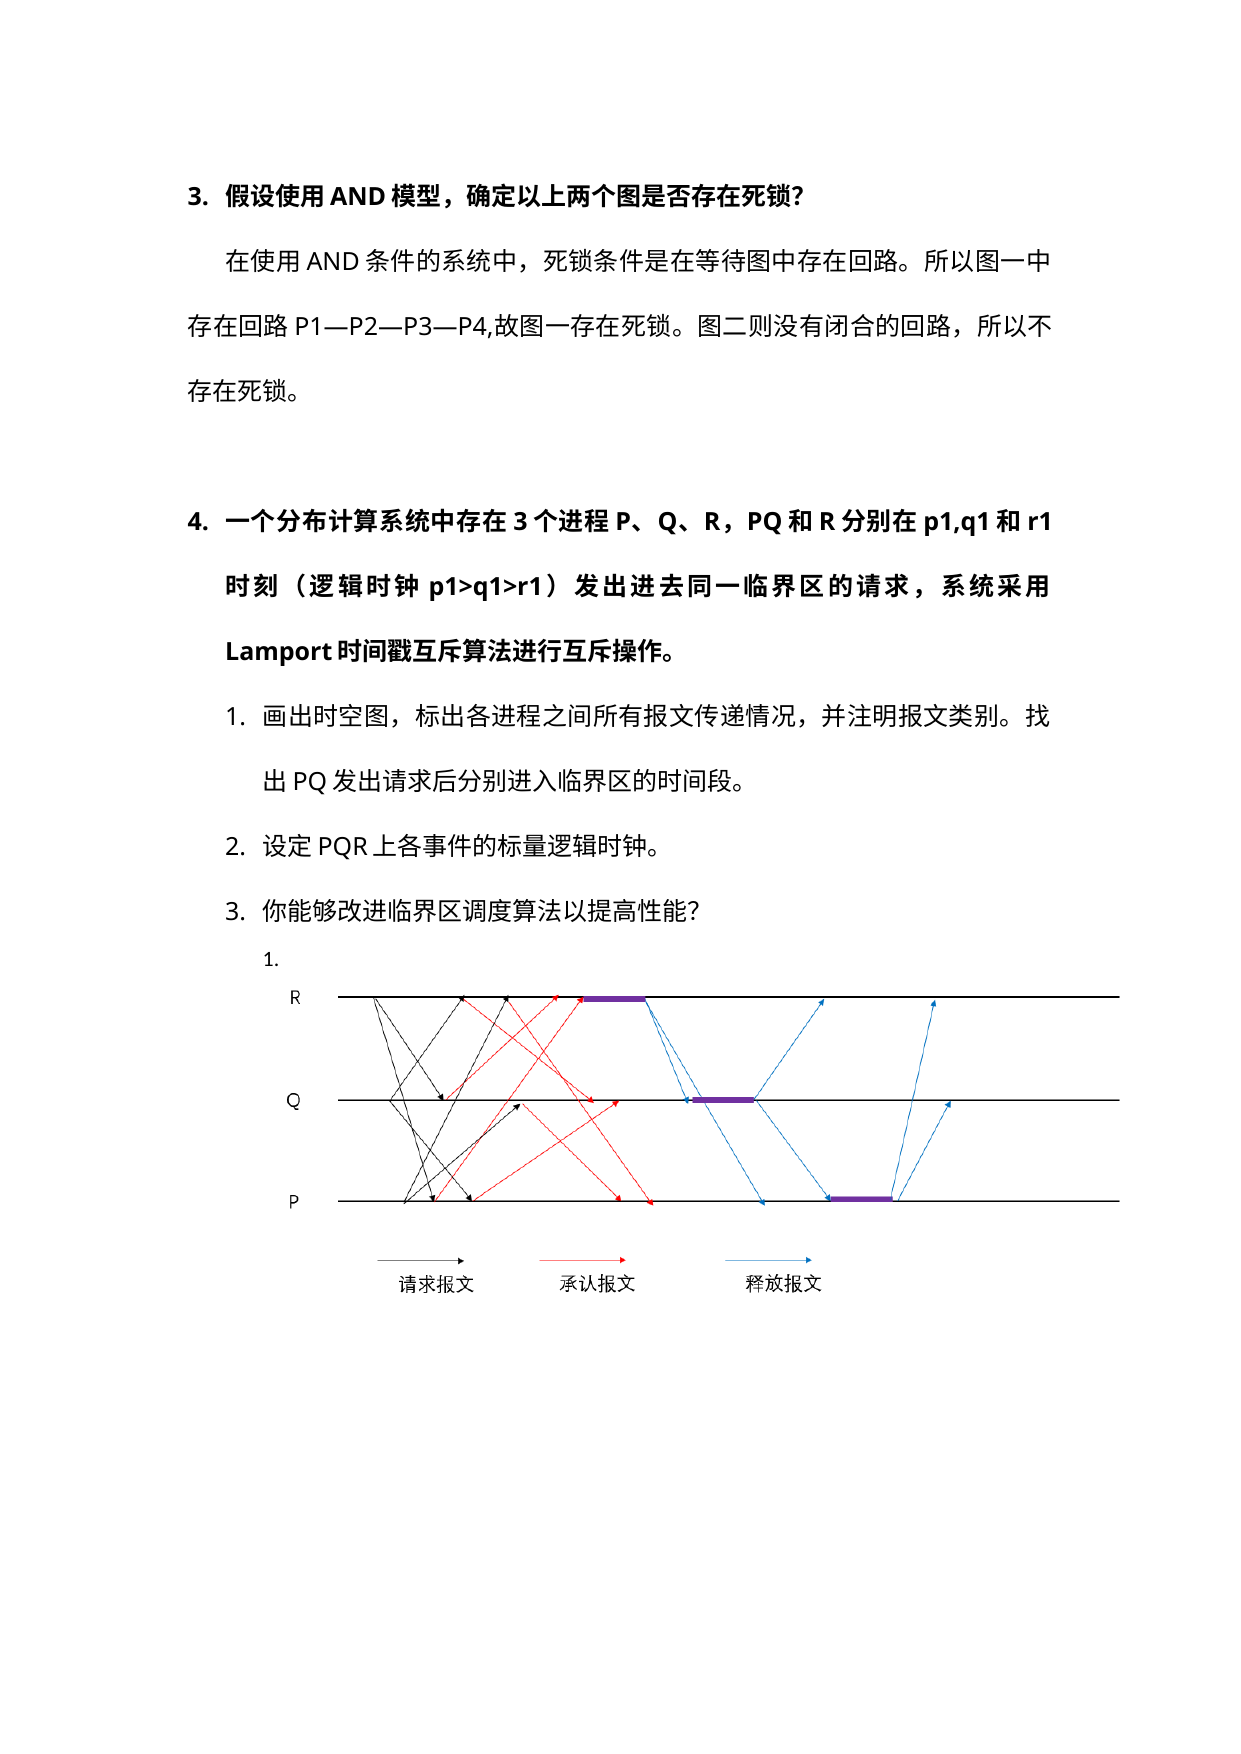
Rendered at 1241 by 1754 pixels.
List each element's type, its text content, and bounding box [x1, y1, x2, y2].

list 画出时空图，标出各进程之间所有报文传递情况，并注明报文类别。找出PQ发出请求后分别进入临界区的时间段。 [225, 682, 1053, 812]
text 在使用AND条件的系统中，死锁条件是在等待图中存在回路。所以图一中存在回路P1—P2—P3—P4,故图一存在死锁。图二则没有闭合的回路，所以不存在死锁。 [187, 227, 1053, 422]
list 一个分布计算系统中存在3个进程P、Q、R，PQ和R分别在p1,q1和r1时刻（逻辑时钟p1>q1>r1）发出进去同一临界区的请求，系统采用Lamport时间戳互斥算法进行互斥操作。 [187, 487, 1053, 682]
picture [262, 974, 1128, 1301]
list 设定PQR上各事件的标量逻辑时钟。 [225, 812, 1053, 877]
list 假设使用AND模型，确定以上两个图是否存在死锁？ [187, 162, 1053, 227]
list 你能够改进临界区调度算法以提高性能？ [225, 877, 1053, 942]
text 1. [262, 942, 1053, 974]
